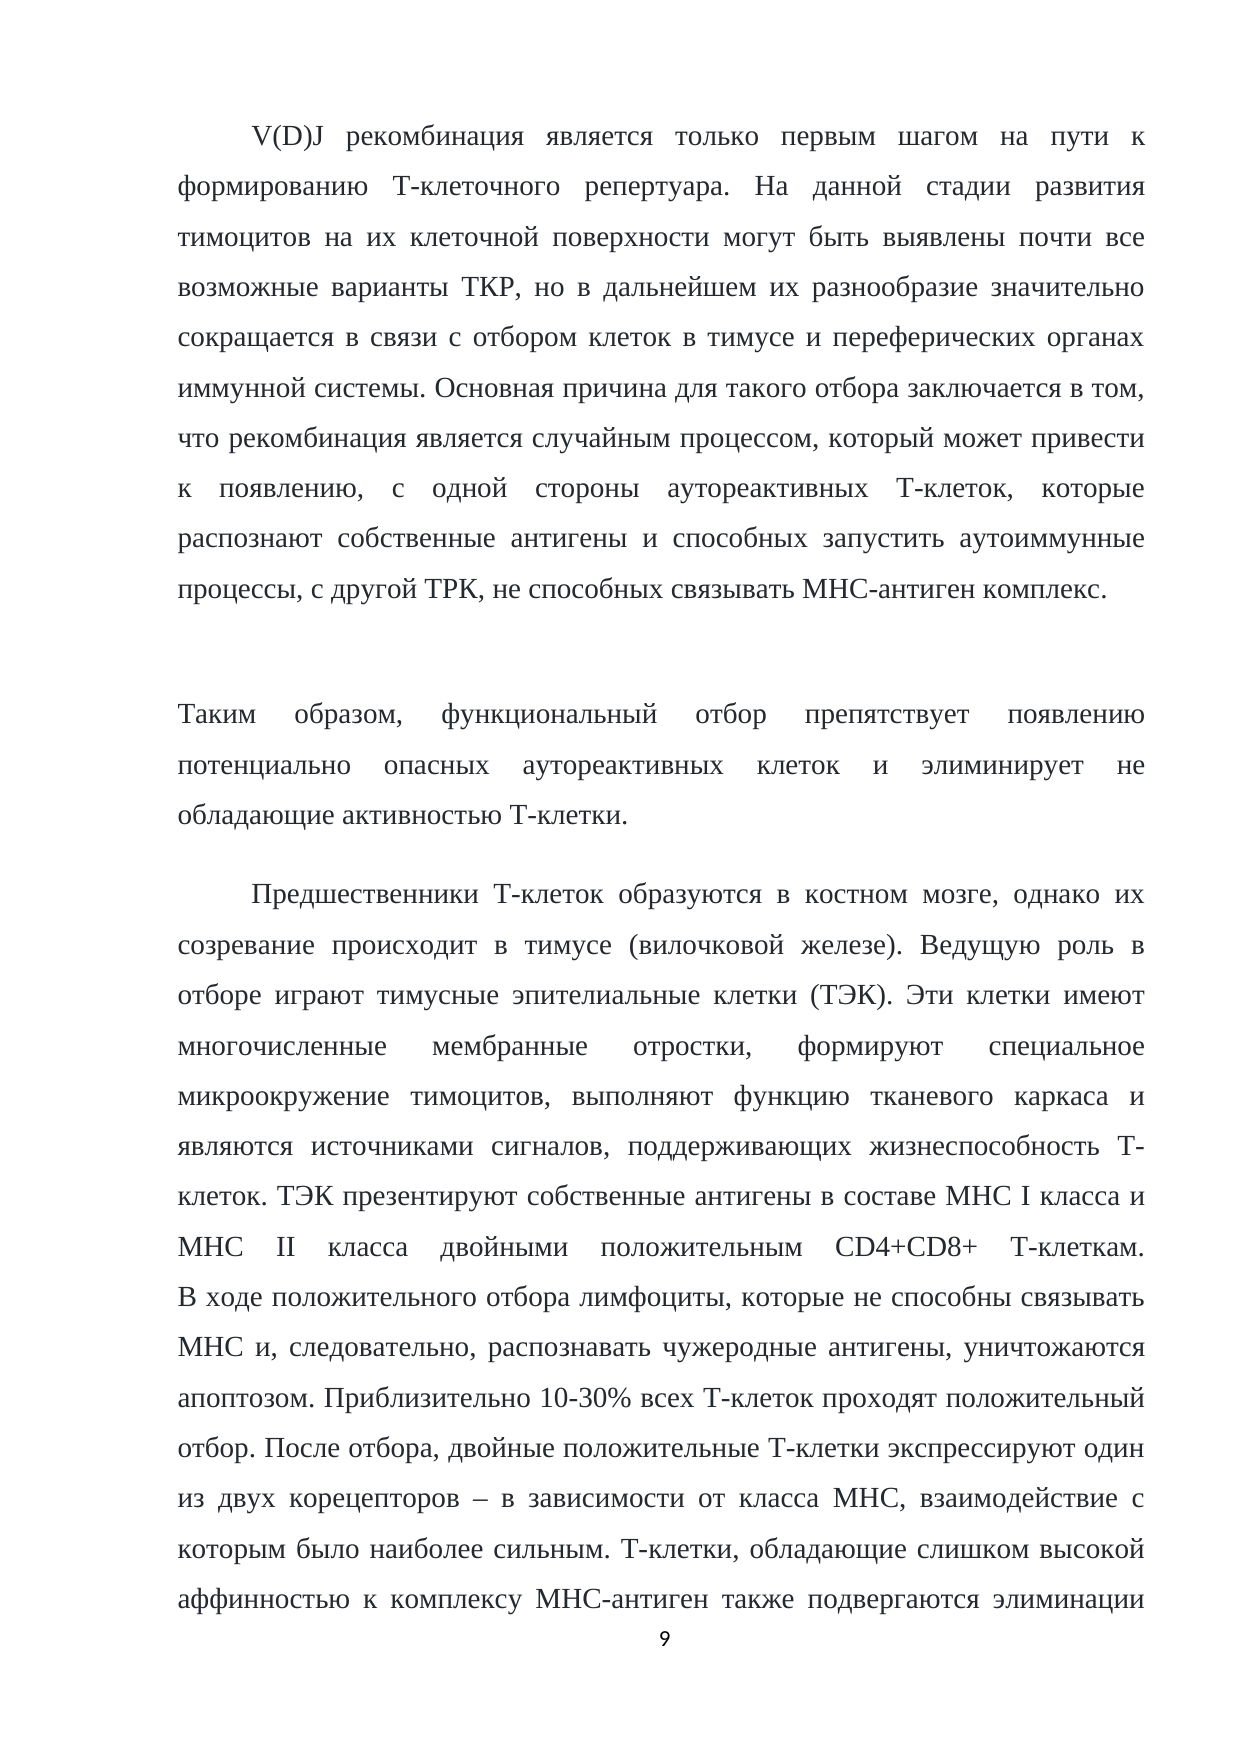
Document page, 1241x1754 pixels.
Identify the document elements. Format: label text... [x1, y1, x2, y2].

text Таким образом, функциональный отбор препятствует появлению потенциально опасных аутореактивных клеток и элиминирует не обладающие активностью T-клетки. [177, 646, 1146, 831]
text V(D)J рекомбинация является только первым шагом на пути к формированию Т-клеточного репертуара. На данной стадии развития тимоцитов на их клеточной поверхности могут быть выявлены почти все возможные варианты ТКР, но в дальнейшем их разнообразие значительно сокращается в связи с отбором клеток в тимусе и переферических органах иммунной системы. Основная причина для такого отбора заключается в том, что рекомбинация является случайным процессом, который может привести к появлению, с одной стороны аутореактивных Т-клеток, которые распознают собственные антигены и способных запустить аутоиммунные процессы, с другой ТРК, не способных связывать MHC-антиген комплекс. [177, 118, 1146, 604]
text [177, 877, 1146, 1614]
